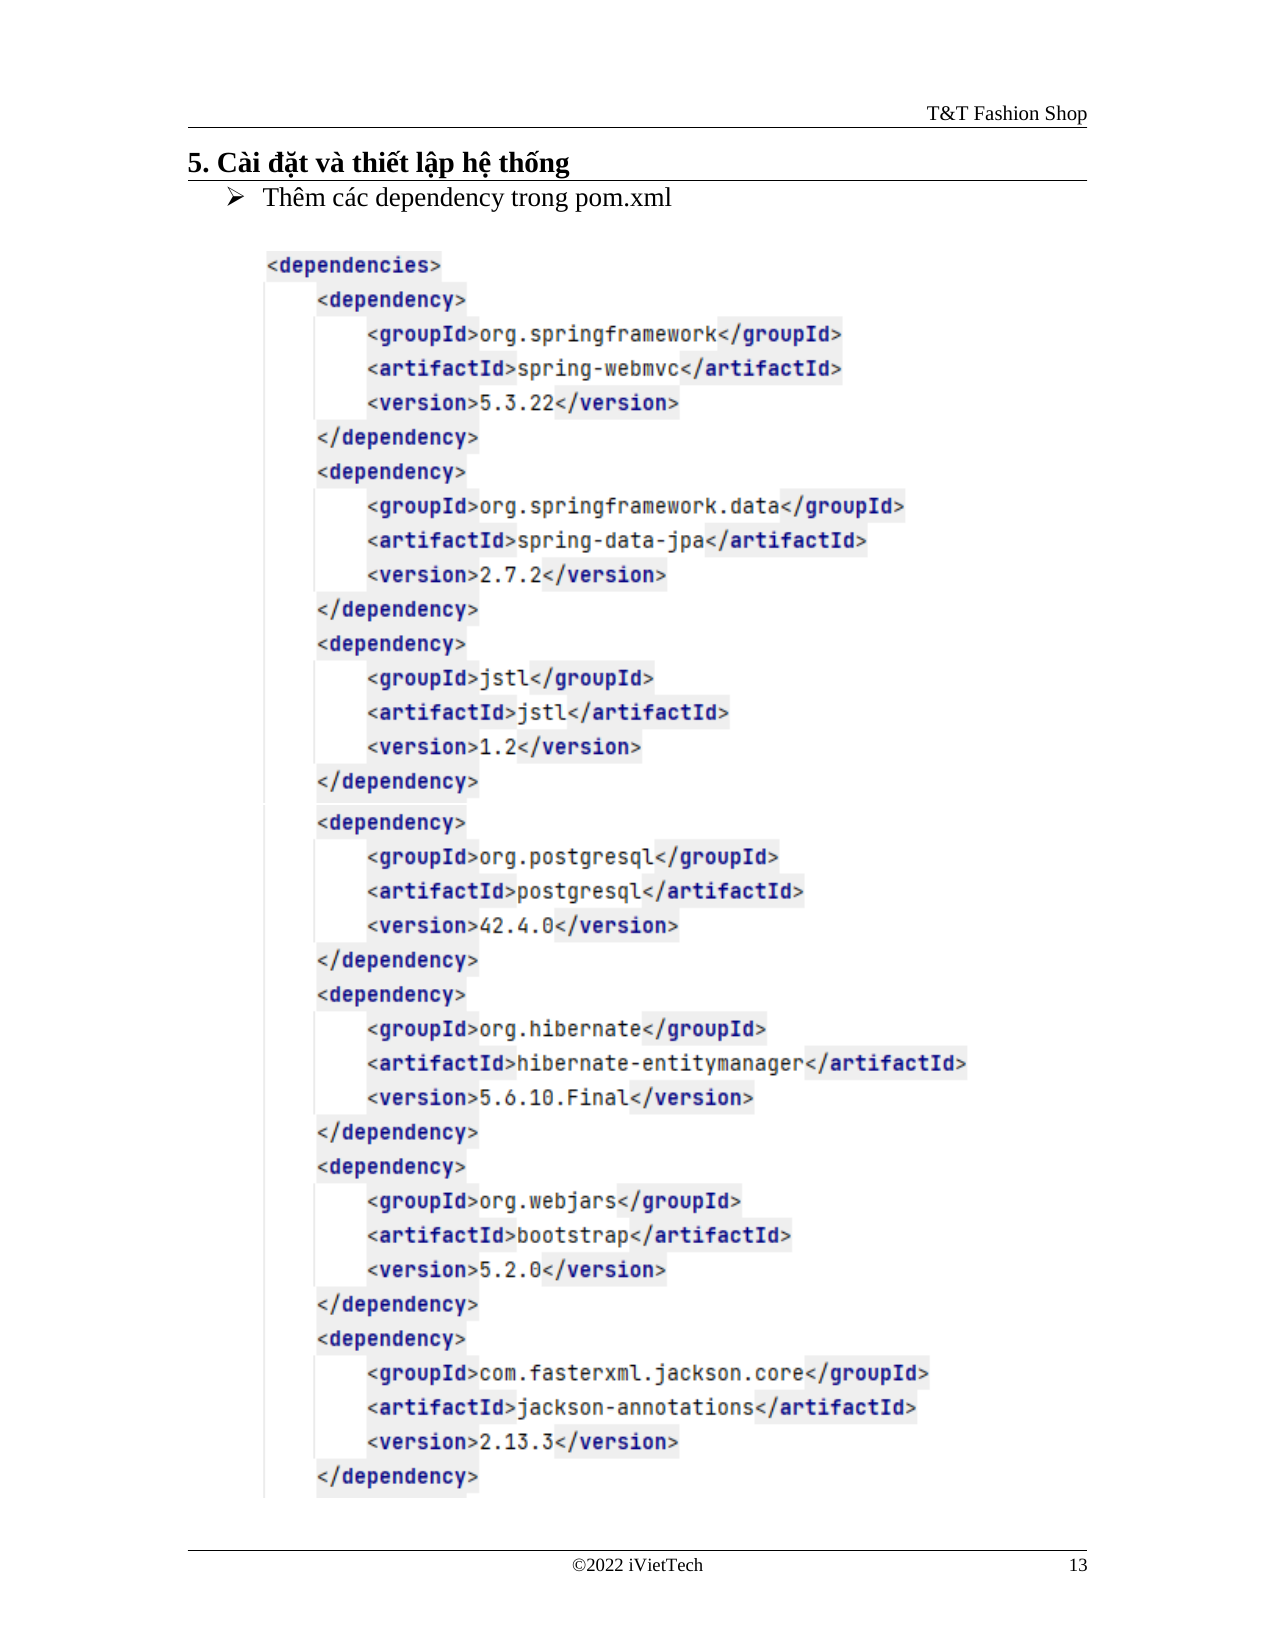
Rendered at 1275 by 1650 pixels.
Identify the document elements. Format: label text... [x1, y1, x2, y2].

list Thêm các dependency trong pom.xml [225, 181, 1087, 213]
picture [262, 805, 1002, 1498]
subtitle 5. Cài đặt và thiết lập hệ thống [187, 145, 1087, 181]
picture [262, 251, 964, 803]
